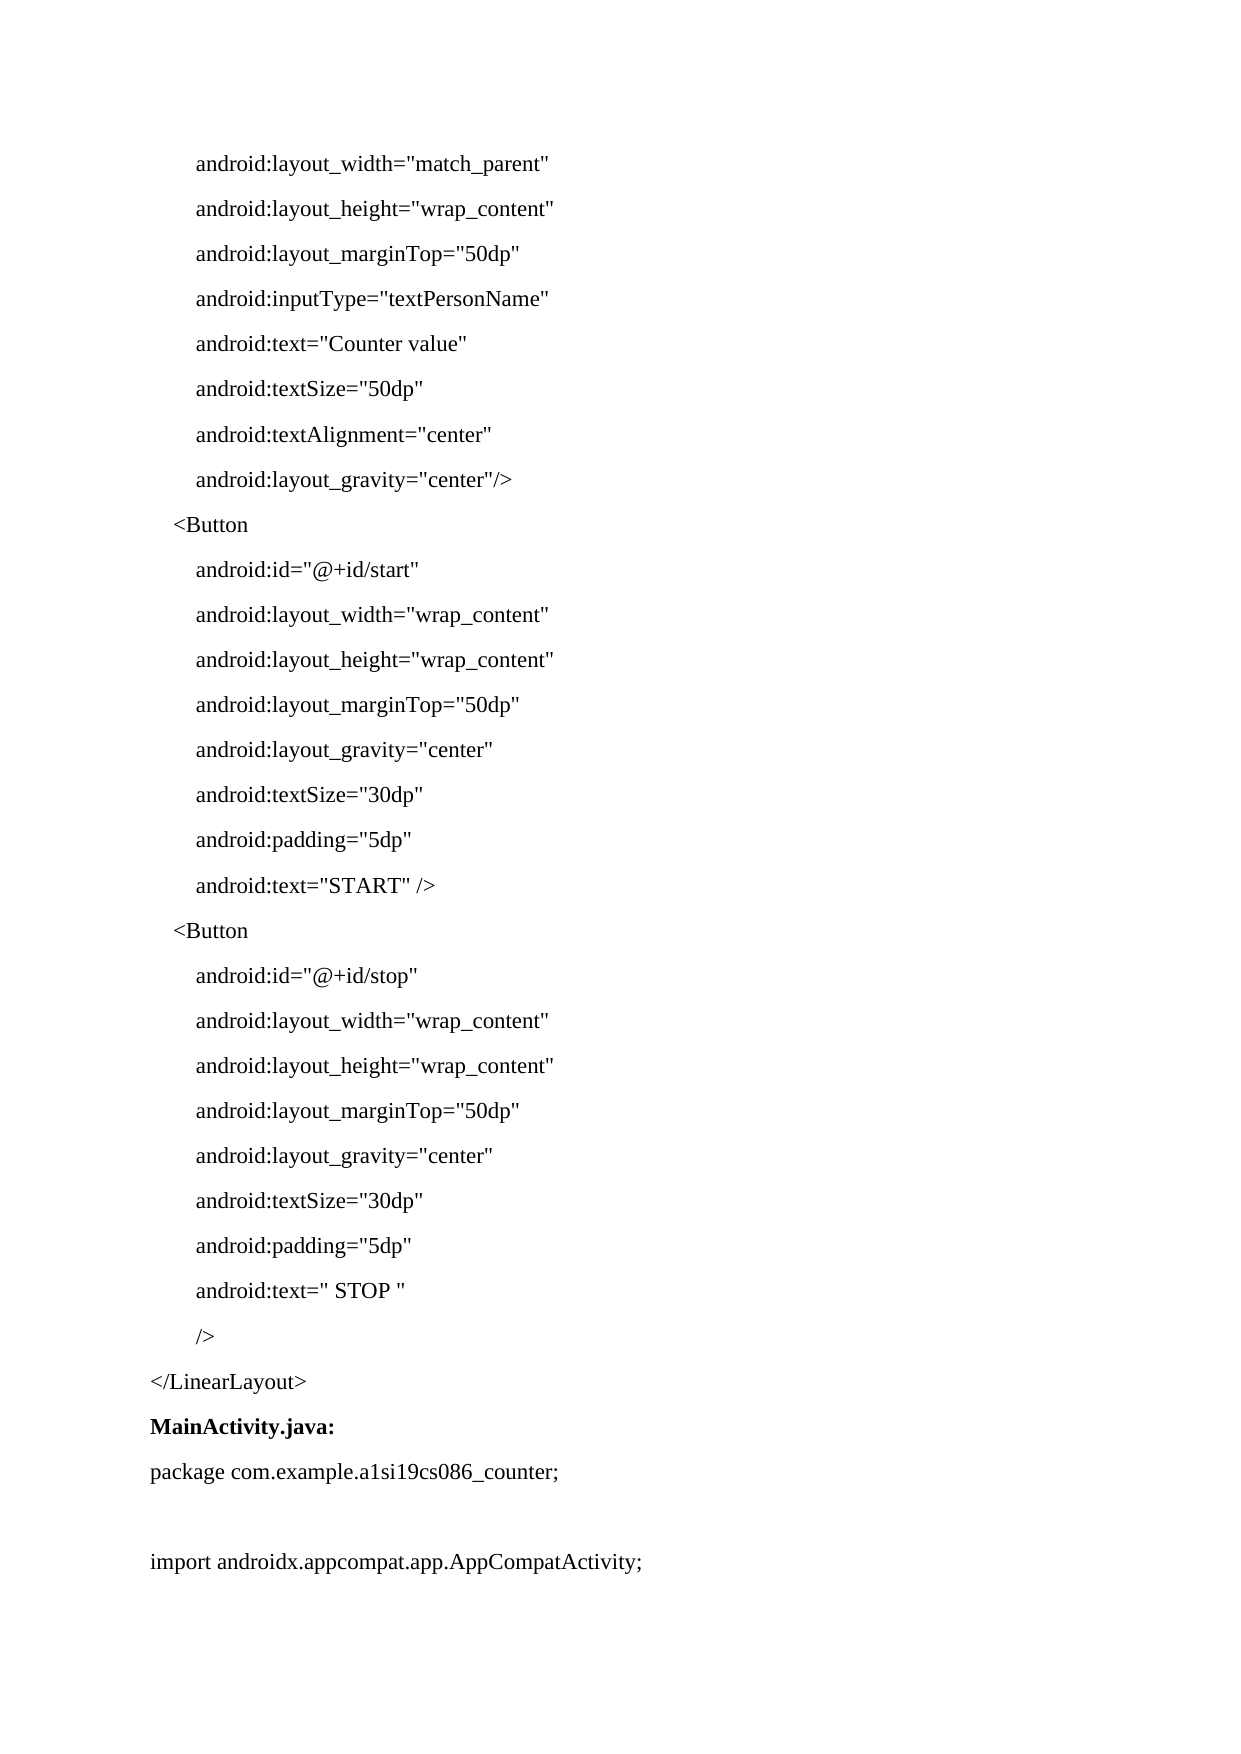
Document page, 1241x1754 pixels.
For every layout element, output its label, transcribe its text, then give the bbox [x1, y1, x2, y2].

text android:padding="5dp" [150, 827, 1090, 853]
text package com.example.a1si19cs086_counter; [150, 1458, 1090, 1484]
text android:textSize="30dp" [150, 1187, 1090, 1214]
text import androidx.appcompat.app.AppCompatActivity; [150, 1548, 1090, 1574]
text android:text="Counter value" [150, 330, 1090, 357]
text android:layout_gravity="center" [150, 736, 1090, 763]
text android:layout_marginTop="50dp" [150, 691, 1090, 718]
text android:id="@+id/start" [150, 556, 1090, 582]
text android:padding="5dp" [150, 1232, 1090, 1259]
text android:layout_width="match_parent" [150, 150, 1090, 176]
text android:textSize="30dp" [150, 781, 1090, 808]
text android:layout_height="wrap_content" [150, 1052, 1090, 1078]
text <Button [150, 511, 1090, 537]
text android:layout_width="wrap_content" [150, 601, 1090, 627]
text android:layout_height="wrap_content" [150, 195, 1090, 221]
text MainActivity.java: [150, 1413, 1090, 1439]
text android:layout_gravity="center" [150, 1142, 1090, 1169]
text /> [150, 1323, 1090, 1349]
text android:layout_height="wrap_content" [150, 646, 1090, 672]
text android:layout_width="wrap_content" [150, 1007, 1090, 1033]
text android:text=" STOP " [150, 1278, 1090, 1304]
text android:id="@+id/stop" [150, 962, 1090, 988]
text android:layout_marginTop="50dp" [150, 240, 1090, 267]
text android:layout_marginTop="50dp" [150, 1097, 1090, 1123]
text </LinearLayout> [150, 1368, 1090, 1394]
text android:layout_gravity="center"/> [150, 466, 1090, 492]
text android:textSize="50dp" [150, 376, 1090, 402]
text android:inputType="textPersonName" [150, 285, 1090, 312]
text android:text="START" /> [150, 872, 1090, 898]
text <Button [150, 917, 1090, 943]
text android:textAlignment="center" [150, 421, 1090, 447]
